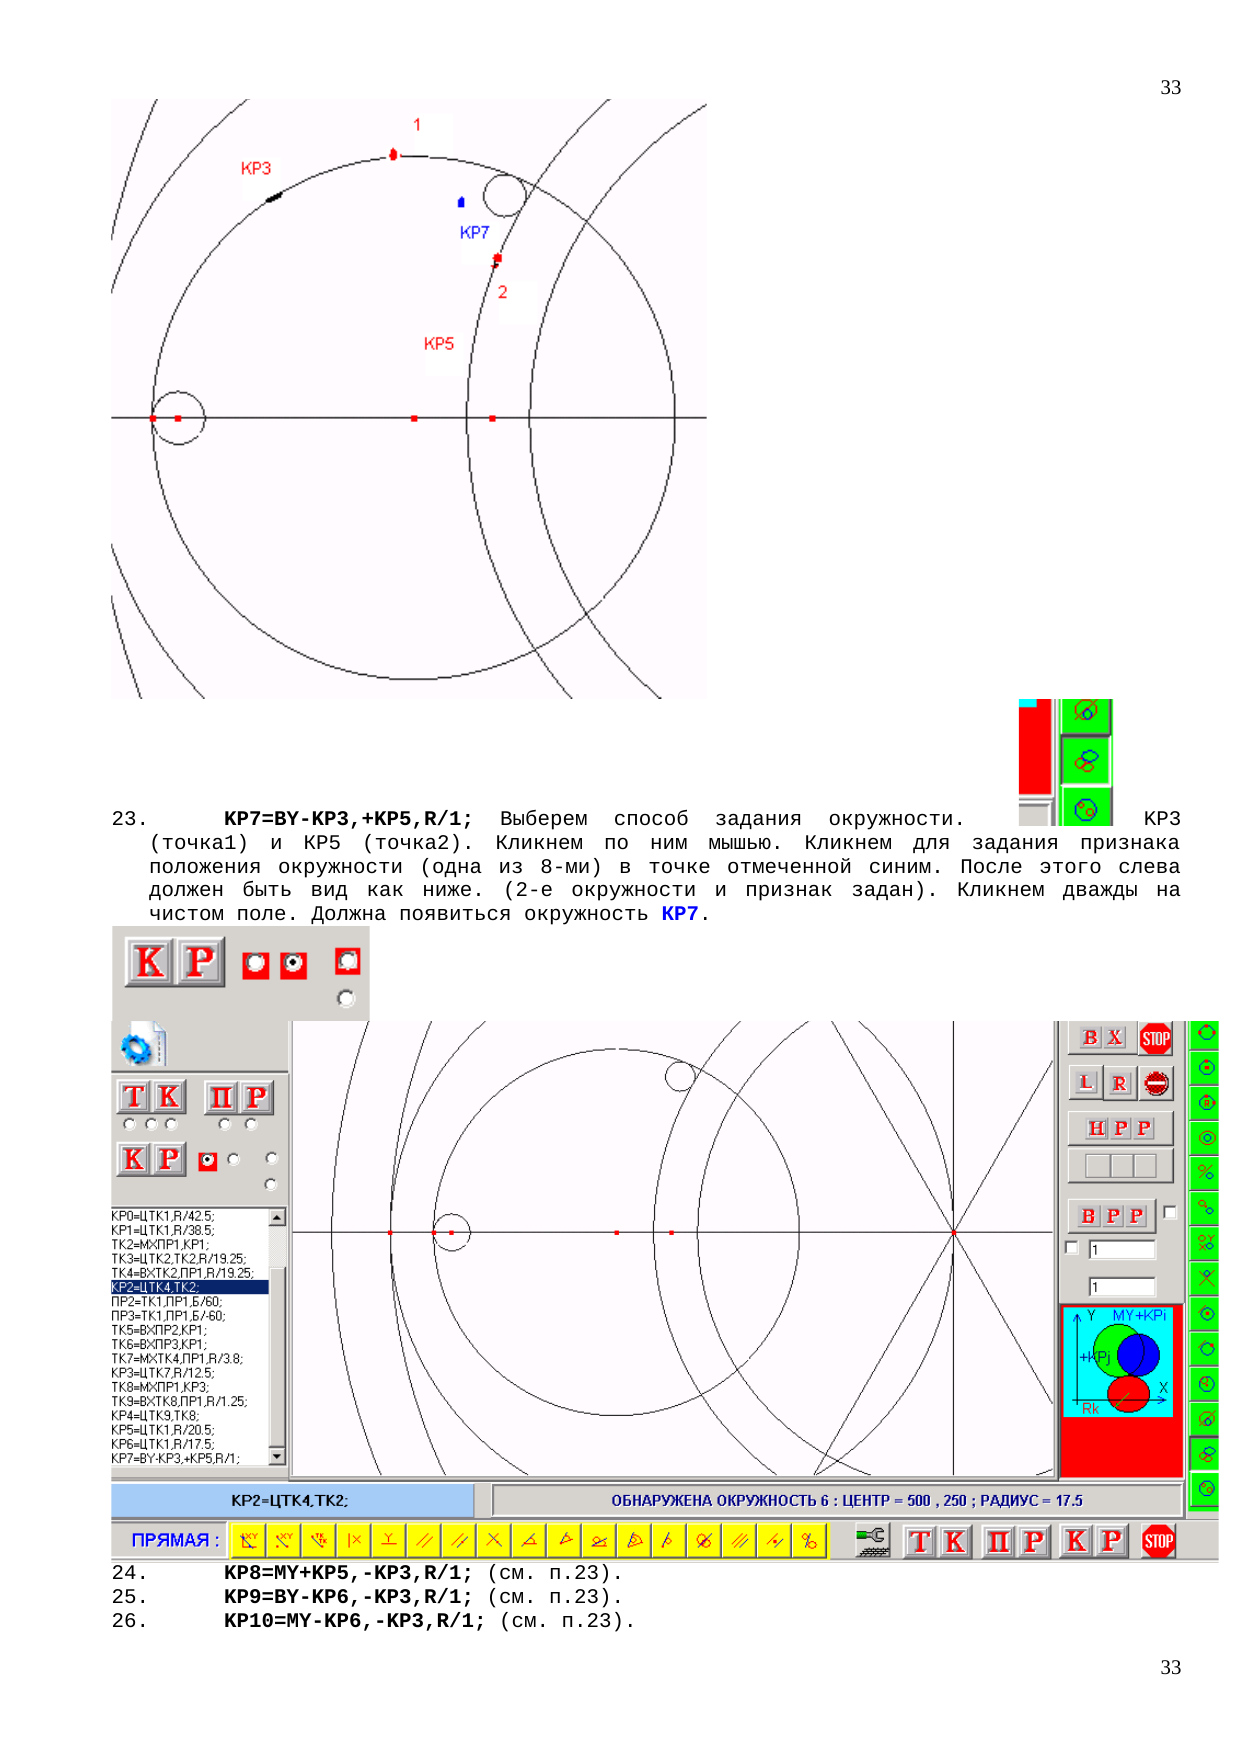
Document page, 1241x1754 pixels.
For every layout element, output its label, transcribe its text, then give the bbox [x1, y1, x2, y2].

list KP8=MY+KP5,-KP3,R/1; (см. п.23). [111, 1563, 1181, 1586]
list KP10=MY-KP6,-KP3,R/1; (см. п.23). [111, 1609, 1181, 1633]
picture [111, 99, 707, 699]
list KP7=BY-KP3,+KP5,R/1; Выберем способ задания окружности. KP3 (точка1) и КР5 (точка2). Кликнем по ним мышью. Кликнем для задания признака положения окружности (одна из 8-ми) в точке отмеченной синим. После этого слева должен быть вид как ниже. (2-е окружности и признак задан). Кликнем дважды на чистом поле. Должна появиться окружность КР7. [111, 699, 1181, 927]
picture [111, 926, 1219, 1563]
list KP9=BY-KP6,-KP3,R/1; (см. п.23). [111, 1586, 1181, 1609]
picture [1018, 699, 1118, 826]
